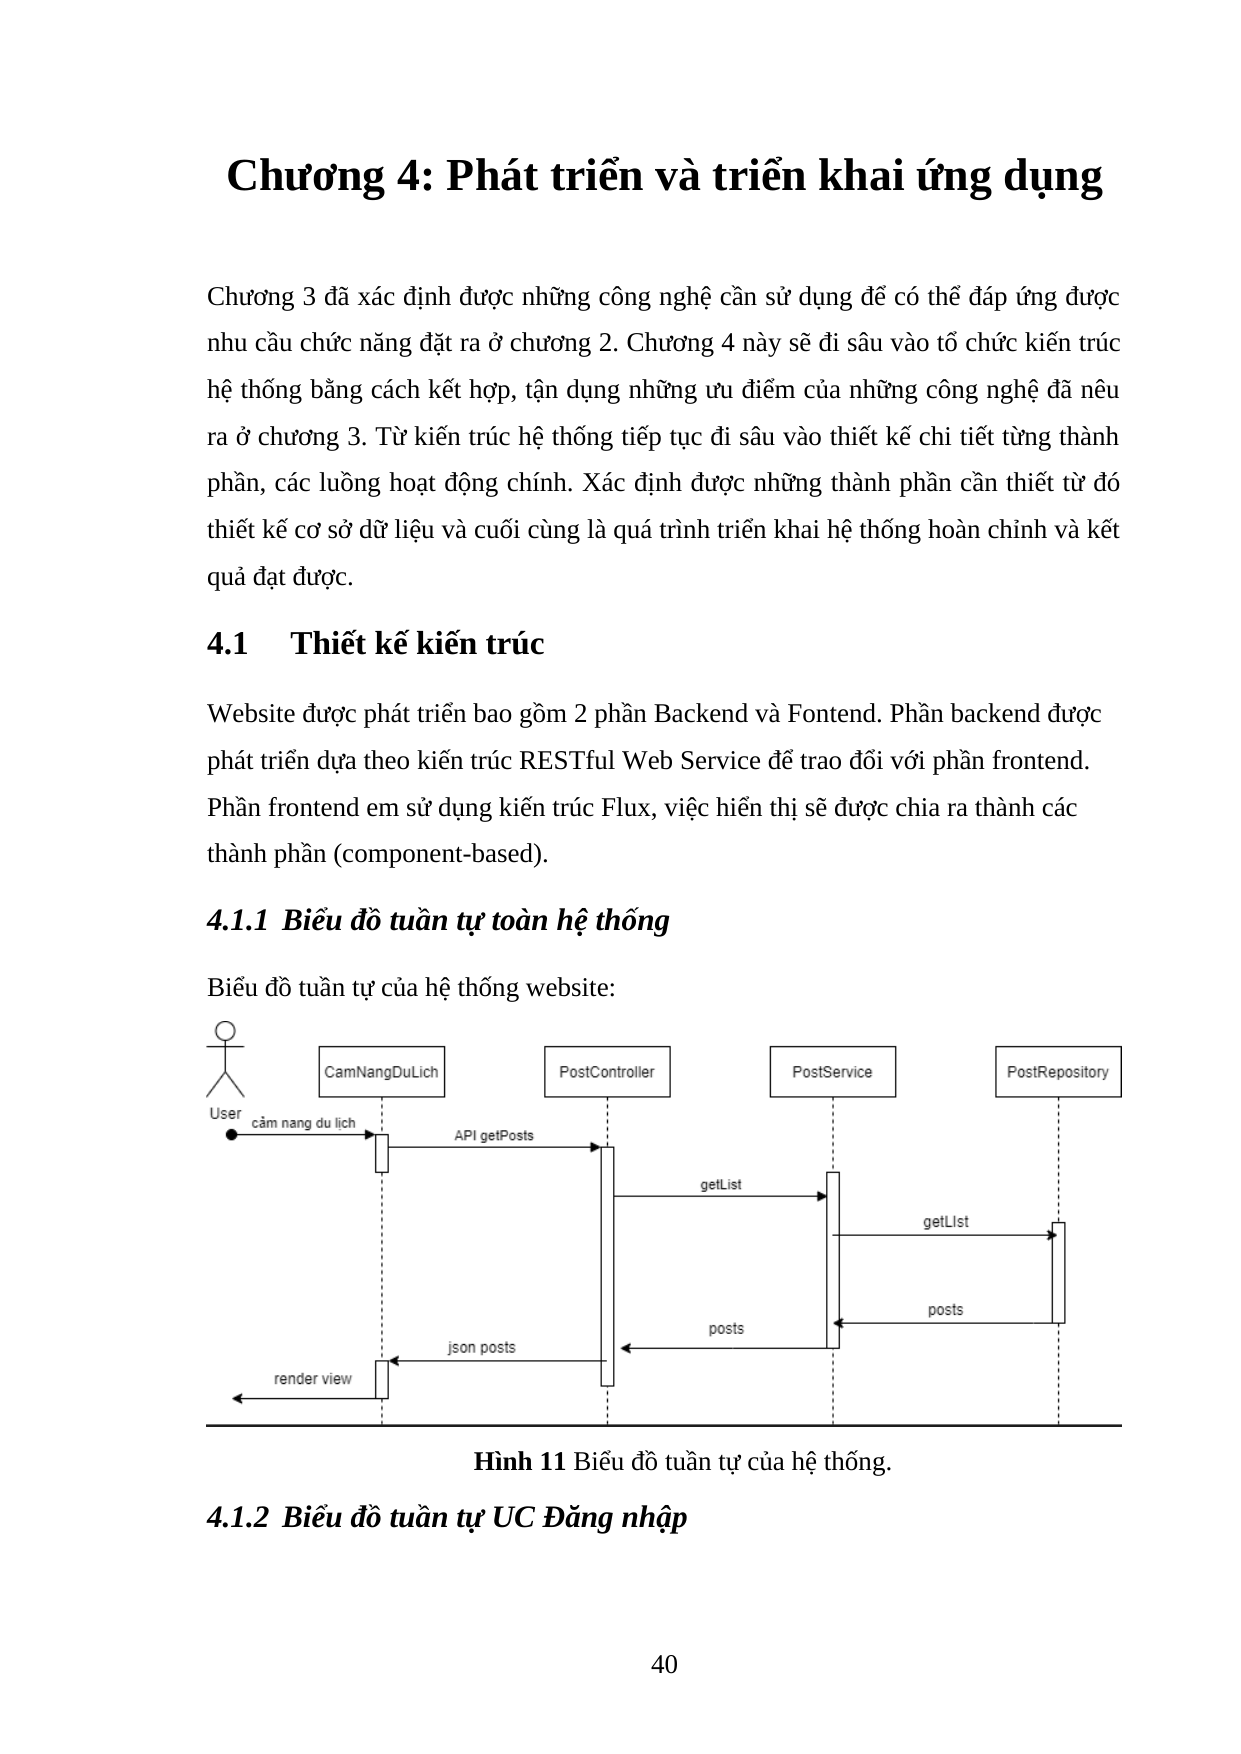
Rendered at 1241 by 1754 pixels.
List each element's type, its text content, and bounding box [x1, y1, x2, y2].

text Hình 11 Biểu đồ tuần tự của hệ thống. [207, 1445, 1122, 1477]
list Biểu đồ tuần tự toàn hệ thống [207, 901, 1122, 937]
list Thiết kế kiến trúc [207, 623, 1122, 662]
text Chương 3 đã xác định được những công nghệ cần sử dụng để có thể đáp ứng được nhu cầu chức năng đặt ra ở chương 2. Chương 4 này sẽ đi sâu vào tổ chức kiến trúc hệ thống bằng cách kết hợp, tận dụng những ưu điểm của những công nghệ đã nêu ra ở chương 3. Từ kiến trúc hệ thống tiếp tục đi sâu vào thiết kế chi tiết từng thành phần, các luồng hoạt động chính. Xác định được những thành phần cần thiết từ đó thiết kế cơ sở dữ liệu và cuối cùng là quá trình triển khai hệ thống hoàn chỉnh và kết quả đạt được. [207, 280, 1122, 591]
picture [206, 1021, 1122, 1427]
text Biểu đồ tuần tự của hệ thống website: [207, 971, 1122, 1002]
list Biểu đồ tuần tự UC Đăng nhập [207, 1498, 1122, 1534]
text Website được phát triển bao gồm 2 phần Backend và Fontend. Phần backend được phát triển dựa theo kiến trúc RESTful Web Service để trao đổi với phần frontend. Phần frontend em sử dụng kiến trúc Flux, việc hiển thị sẽ được chia ra thành các thành phần (component-based). [207, 697, 1122, 868]
subtitle Chương 4: Phát triển và triển khai ứng dụng [207, 148, 1122, 200]
